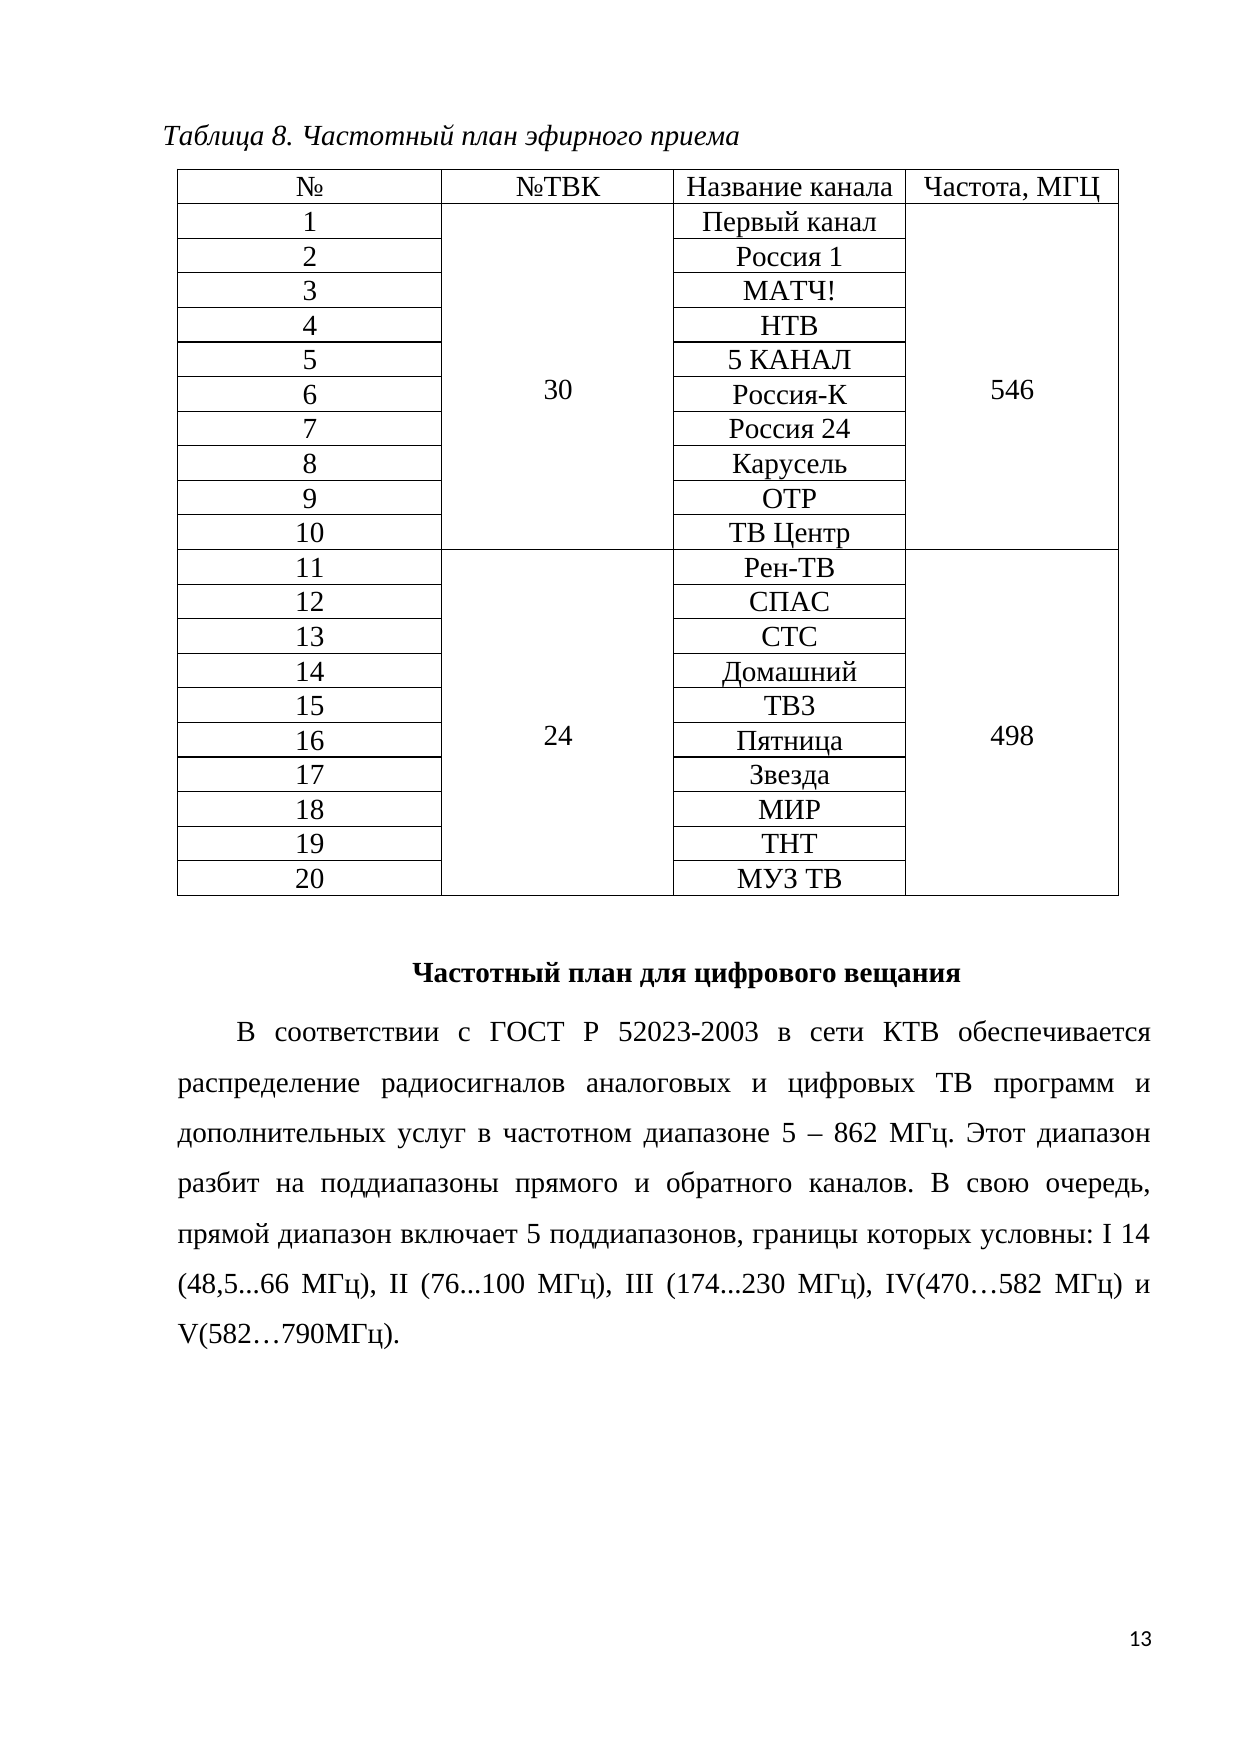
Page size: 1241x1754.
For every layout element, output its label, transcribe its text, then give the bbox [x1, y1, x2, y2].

table_cell 1 [178, 204, 441, 238]
text Таблица 8. Частотный план эфирного приема [162, 118, 1152, 152]
table_cell 16 [178, 723, 441, 756]
table_cell МУЗ ТВ [674, 861, 905, 895]
table_cell 19 [178, 827, 441, 860]
table_cell МИР [674, 792, 905, 826]
table_cell 2 [178, 239, 441, 272]
table_header Частота, МГЦ [906, 170, 1118, 203]
text В соответствии с ГОСТ Р 52023-2003 в сети КТВ обеспечивается распределение радиосигналов аналоговых и цифровых ТВ программ и дополнительных услуг в частотном диапазоне 5 – 862 МГц. Этот диапазон разбит на поддиапазоны прямого и обратного каналов. В свою очередь, прямой диапазон включает 5 поддиапазонов, границы которых условны: I 14 (48,5...66 МГц), II (76...100 МГц), III (174...230 МГц), IV(470…582 МГц) и V(582…790МГц). [177, 1014, 1152, 1350]
table_cell Пятница [674, 723, 905, 756]
table_cell 15 [178, 688, 441, 722]
table_cell 8 [178, 446, 441, 480]
table_cell 3 [178, 273, 441, 307]
table_header Название канала [674, 170, 905, 203]
table_cell 498 [906, 550, 1118, 895]
table_cell НТВ [674, 308, 905, 341]
table_cell ТНТ [674, 827, 905, 860]
table_cell 18 [178, 792, 441, 826]
table_header №ТВК [442, 170, 673, 203]
table_cell 20 [178, 861, 441, 895]
table_cell Россия 1 [674, 239, 905, 272]
table_cell ТВ3 [674, 688, 905, 722]
table_cell СТС [674, 619, 905, 653]
table_cell 4 [178, 308, 441, 341]
table_cell 10 [178, 515, 441, 549]
table_cell 7 [178, 412, 441, 445]
table_cell Карусель [674, 446, 905, 480]
list Частотный план для цифрового вещания [222, 955, 1152, 989]
table_cell 6 [178, 377, 441, 411]
table_cell 13 [178, 619, 441, 653]
table_cell 546 [906, 204, 1118, 549]
table_cell Россия-К [674, 377, 905, 411]
table_cell Россия 24 [674, 412, 905, 445]
table_cell 12 [178, 585, 441, 618]
table_cell 30 [442, 204, 673, 549]
table_cell МАТЧ! [674, 273, 905, 307]
table_cell СПАС [674, 585, 905, 618]
table_cell 17 [178, 758, 441, 791]
table_cell 9 [178, 481, 441, 514]
table_cell 5 КАНАЛ [674, 343, 905, 376]
table_cell 14 [178, 654, 441, 687]
table_cell ОТР [674, 481, 905, 514]
table_cell ТВ Центр [674, 515, 905, 549]
table_header № [178, 170, 441, 203]
table_cell 24 [442, 550, 673, 895]
table_cell 11 [178, 550, 441, 583]
table_cell Звезда [674, 758, 905, 791]
table_cell Рен-ТВ [674, 550, 905, 583]
table_cell Домашний [674, 654, 905, 687]
table_cell Первый канал [674, 204, 905, 238]
table_cell 5 [178, 343, 441, 376]
